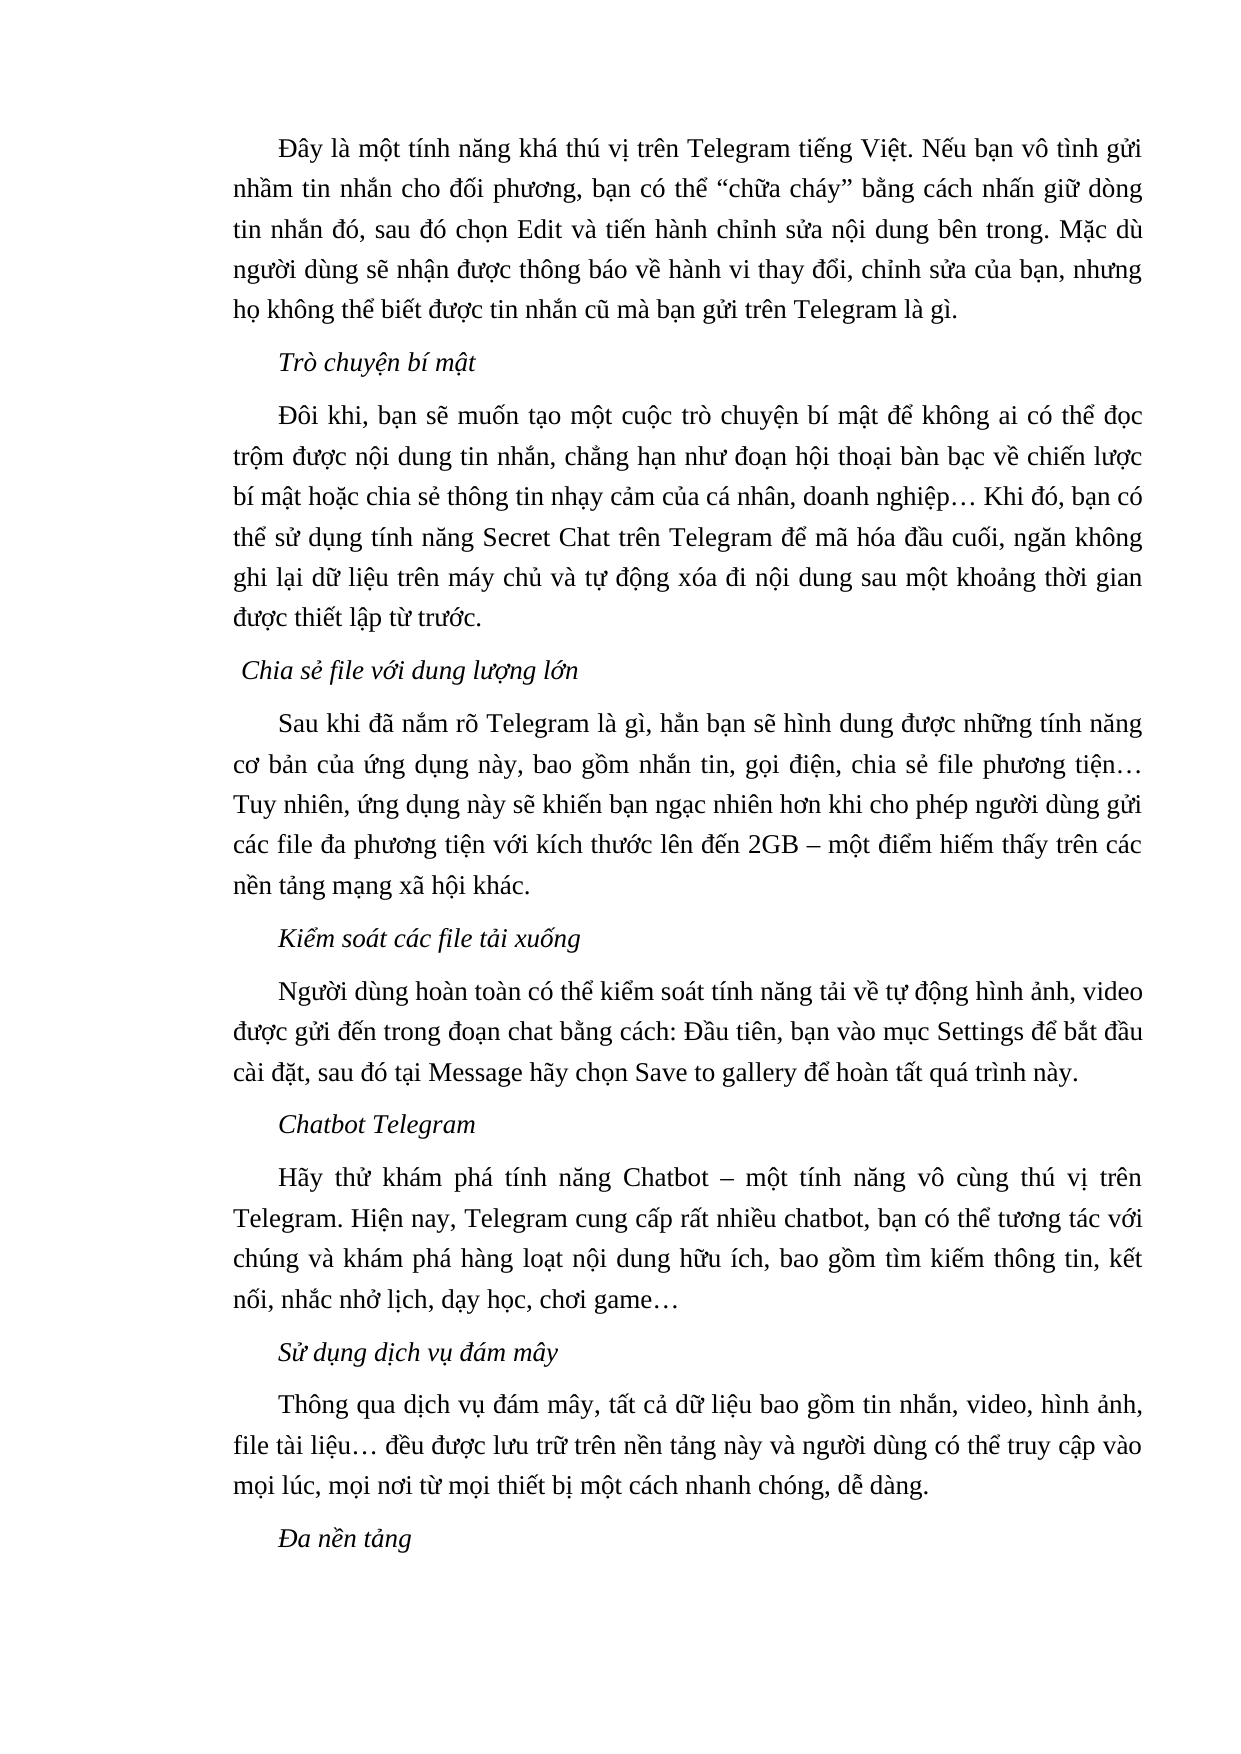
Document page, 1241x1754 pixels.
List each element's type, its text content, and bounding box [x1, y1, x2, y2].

text Người dùng hoàn toàn có thể kiểm soát tính năng tải về tự động hình ảnh, video được gửi đến trong đoạn chat bằng cách: Đầu tiên, bạn vào mục Settings để bắt đầu cài đặt, sau đó tại Message hãy chọn Save to gallery để hoàn tất quá trình này. [233, 975, 1144, 1087]
text Sau khi đã nắm rõ Telegram là gì, hẳn bạn sẽ hình dung được những tính năng cơ bản của ứng dụng này, bao gồm nhắn tin, gọi điện, chia sẻ file phương tiện… Tuy nhiên, ứng dụng này sẽ khiến bạn ngạc nhiên hơn khi cho phép người dùng gửi các file đa phương tiện với kích thước lên đến 2GB – một điểm hiếm thấy trên các nền tảng mạng xã hội khác. [233, 707, 1144, 900]
text Đôi khi, bạn sẽ muốn tạo một cuộc trò chuyện bí mật để không ai có thể đọc trộm được nội dung tin nhắn, chẳng hạn như đoạn hội thoại bàn bạc về chiến lược bí mật hoặc chia sẻ thông tin nhạy cảm của cá nhân, doanh nghiệp… Khi đó, bạn có thể sử dụng tính năng Secret Chat trên Telegram để mã hóa đầu cuối, ngăn không ghi lại dữ liệu trên máy chủ và tự động xóa đi nội dung sau một khoảng thời gian được thiết lập từ trước. [233, 399, 1144, 633]
text Chia sẻ file với dung lượng lớn [241, 654, 1144, 686]
text Hãy thử khám phá tính năng Chatbot – một tính năng vô cùng thú vị trên Telegram. Hiện nay, Telegram cung cấp rất nhiều chatbot, bạn có thể tương tác với chúng và khám phá hàng loạt nội dung hữu ích, bao gồm tìm kiếm thông tin, kết nối, nhắc nhở lịch, dạy học, chơi game… [233, 1162, 1144, 1314]
list Kiểm soát các file tải xuống [278, 922, 1144, 953]
list Sử dụng dịch vụ đám mây [278, 1336, 1144, 1367]
list Đa nền tảng [278, 1522, 1144, 1553]
text Thông qua dịch vụ đám mây, tất cả dữ liệu bao gồm tin nhắn, video, hình ảnh, file tài liệu… đều được lưu trữ trên nền tảng này và người dùng có thể truy cập vào mọi lúc, mọi nơi từ mọi thiết bị một cách nhanh chóng, dễ dàng. [233, 1389, 1144, 1501]
text Đây là một tính năng khá thú vị trên Telegram tiếng Việt. Nếu bạn vô tình gửi nhầm tin nhắn cho đối phương, bạn có thể “chữa cháy” bằng cách nhấn giữ dòng tin nhắn đó, sau đó chọn Edit và tiến hành chỉnh sửa nội dung bên trong. Mặc dù người dùng sẽ nhận được thông báo về hành vi thay đổi, chỉnh sửa của bạn, nhưng họ không thể biết được tin nhắn cũ mà bạn gửi trên Telegram là gì. [233, 132, 1144, 325]
list Trò chuyện bí mật [278, 347, 1144, 378]
list Chatbot Telegram [278, 1109, 1144, 1140]
